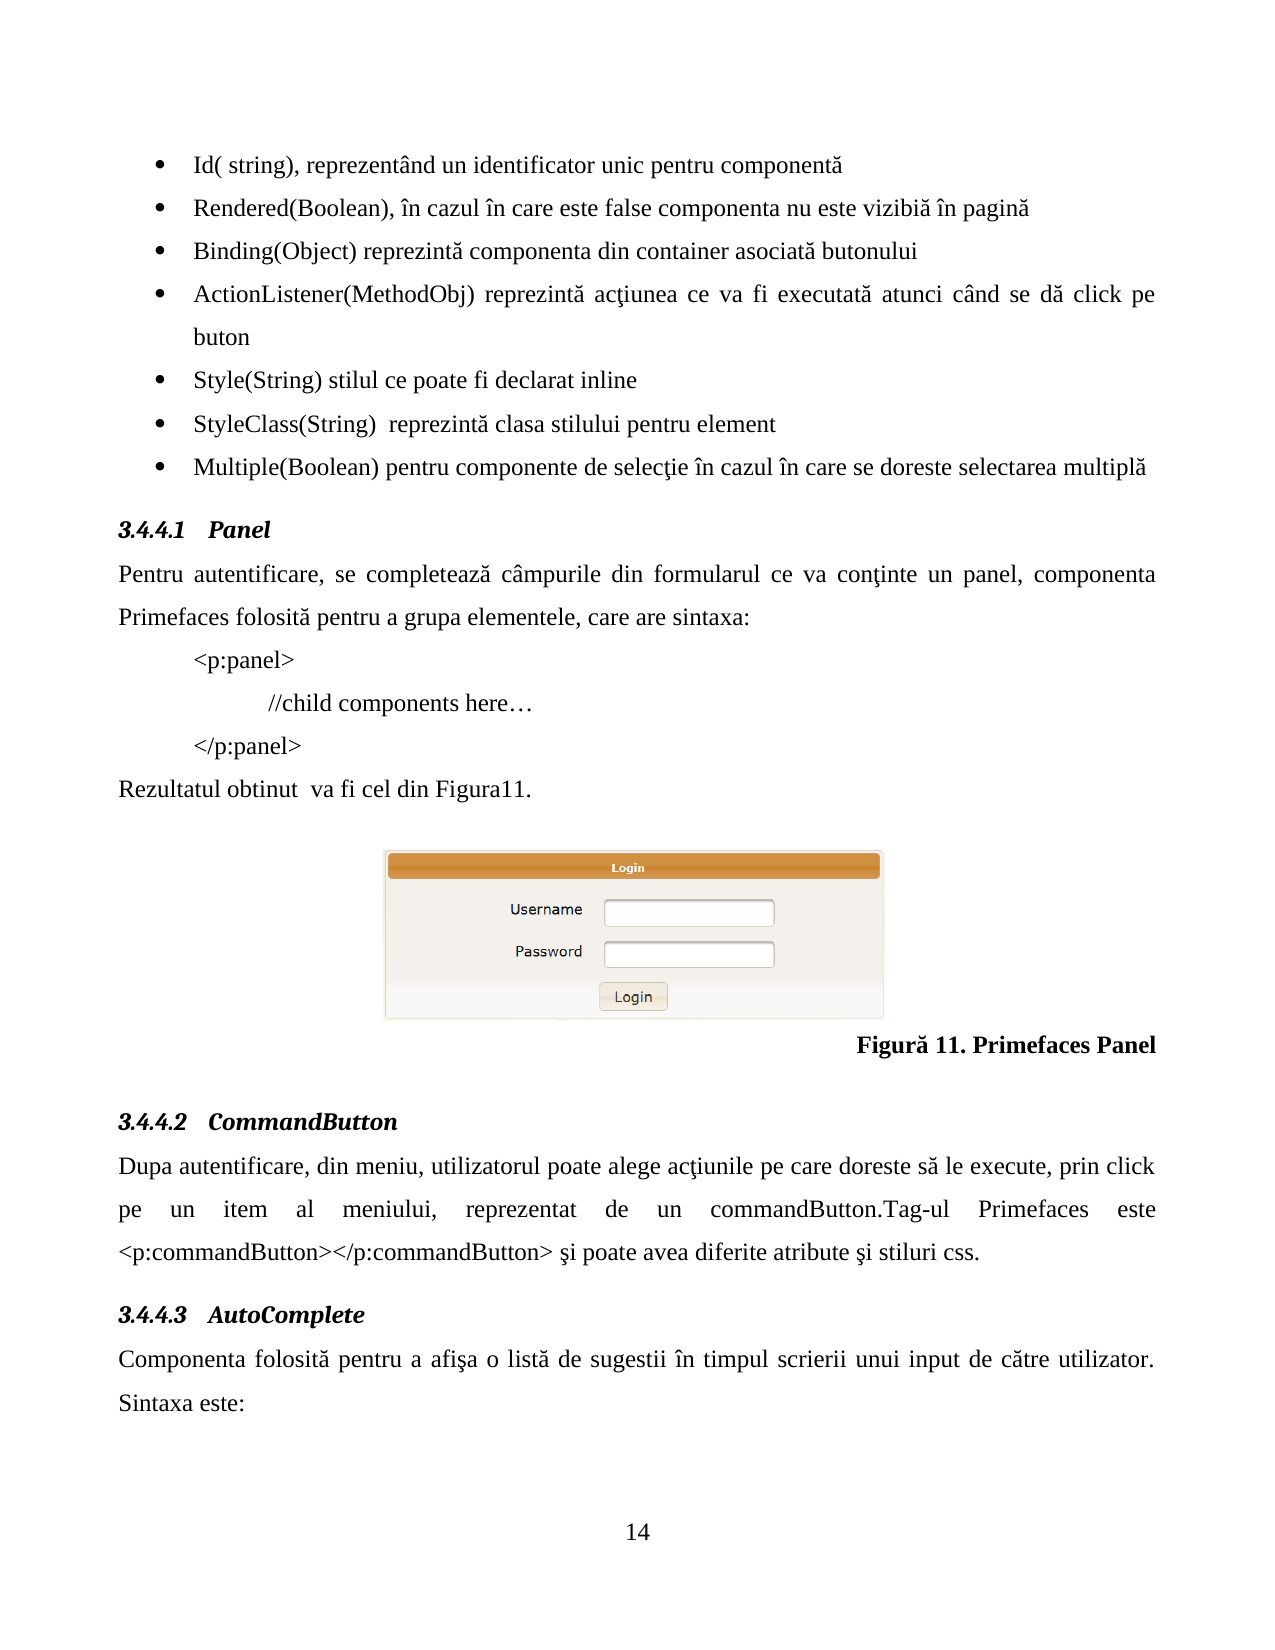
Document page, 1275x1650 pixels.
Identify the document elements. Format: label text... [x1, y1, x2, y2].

text Pentru autentificare, se completează câmpurile din formularul ce va conţinte un panel, componenta Primefaces folosită pentru a grupa elementele, care are sintaxa: [118, 559, 1157, 631]
list ActionListener(MethodObj) reprezintă acţiunea ce va fi executată atunci când se dă click pe buton [156, 279, 1157, 351]
text <p:panel> [118, 645, 1157, 674]
text Componenta folosită pentru a afişa o listă de sugestii în timpul scrierii unui input de către utilizator. Sintaxa este: [118, 1344, 1157, 1416]
subtitle CommandButton [118, 838, 1157, 1137]
text </p:panel> [118, 731, 1157, 760]
text //child components here… [118, 688, 1157, 717]
list Style(String) stilul ce poate fi declarat inline [156, 366, 1157, 394]
list Binding(Object) reprezintă componenta din container asociată butonului [156, 236, 1157, 265]
text Rezultatul obtinut va fi cel din Figura11. [118, 774, 1157, 803]
list StyleClass(String) reprezintă clasa stilului pentru element [156, 409, 1157, 437]
list Rendered(Boolean), în cazul în care este false componenta nu este vizibiă în pagină [156, 193, 1157, 222]
list Multiple(Boolean) pentru componente de selecţie în cazul în care se doreste selectarea multiplă [156, 452, 1157, 481]
subtitle Panel [118, 516, 1157, 544]
list Id( string), reprezentând un identificator unic pentru componentă [156, 150, 1157, 179]
subtitle AutoComplete [118, 1301, 1157, 1330]
text Dupa autentificare, din meniu, utilizatorul poate alege acţiunile pe care doreste să le execute, prin click pe un item al meniului, reprezentat de un commandButton.Tag-ul Primefaces este <p:commandButton></p:commandButton> şi poate avea diferite atribute şi stiluri css. [118, 1151, 1157, 1266]
